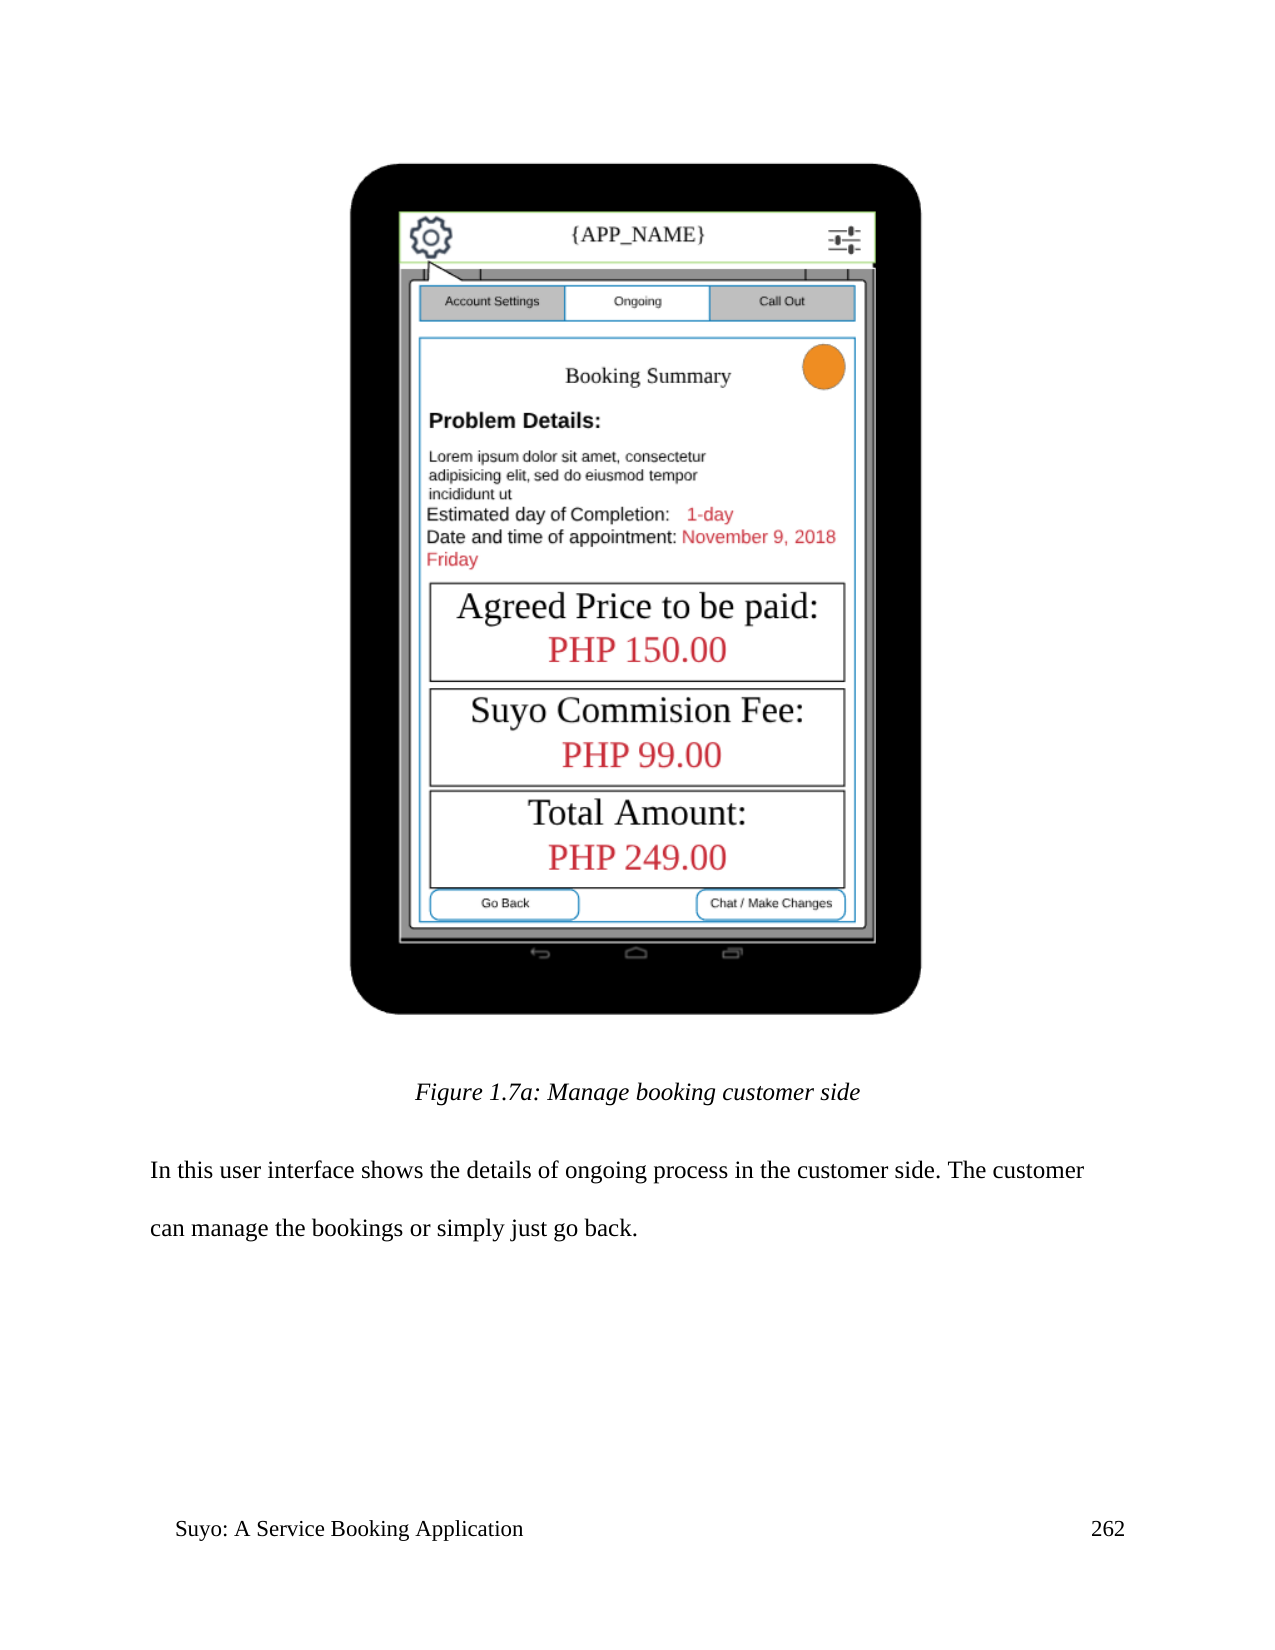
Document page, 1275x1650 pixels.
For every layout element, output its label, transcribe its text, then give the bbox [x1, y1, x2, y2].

picture [335, 150, 940, 1030]
text In this user interface shows the details of ongoing process in the customer side. The customer can manage the bookings or simply just go back. [150, 1156, 1125, 1242]
text Figure 1.7a: Manage booking customer side [150, 1077, 1125, 1106]
